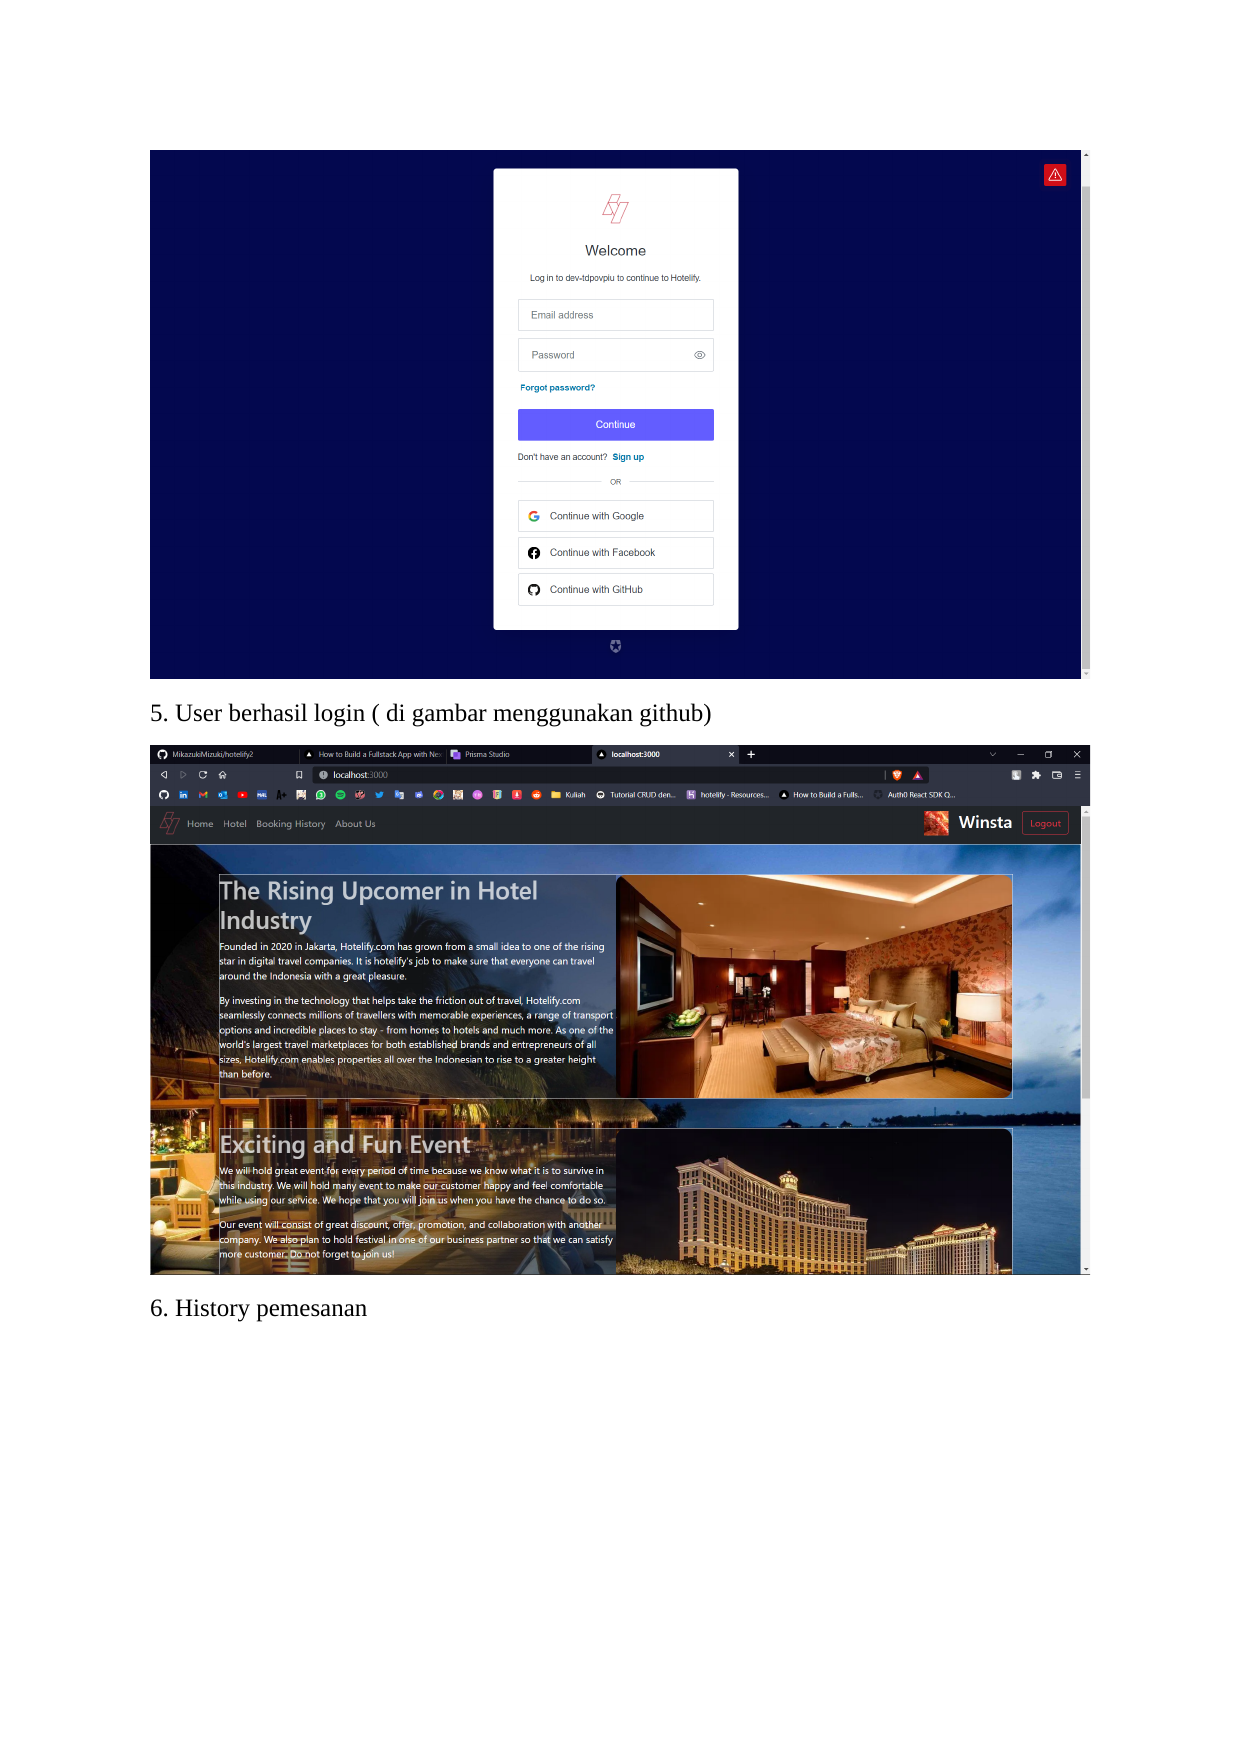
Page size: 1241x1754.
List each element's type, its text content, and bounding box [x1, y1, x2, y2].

picture [150, 150, 1091, 679]
text 5. User berhasil login ( di gambar menggunakan github) [150, 698, 1090, 727]
picture [150, 745, 1091, 1275]
text 6. History pemesanan [150, 1293, 1090, 1322]
